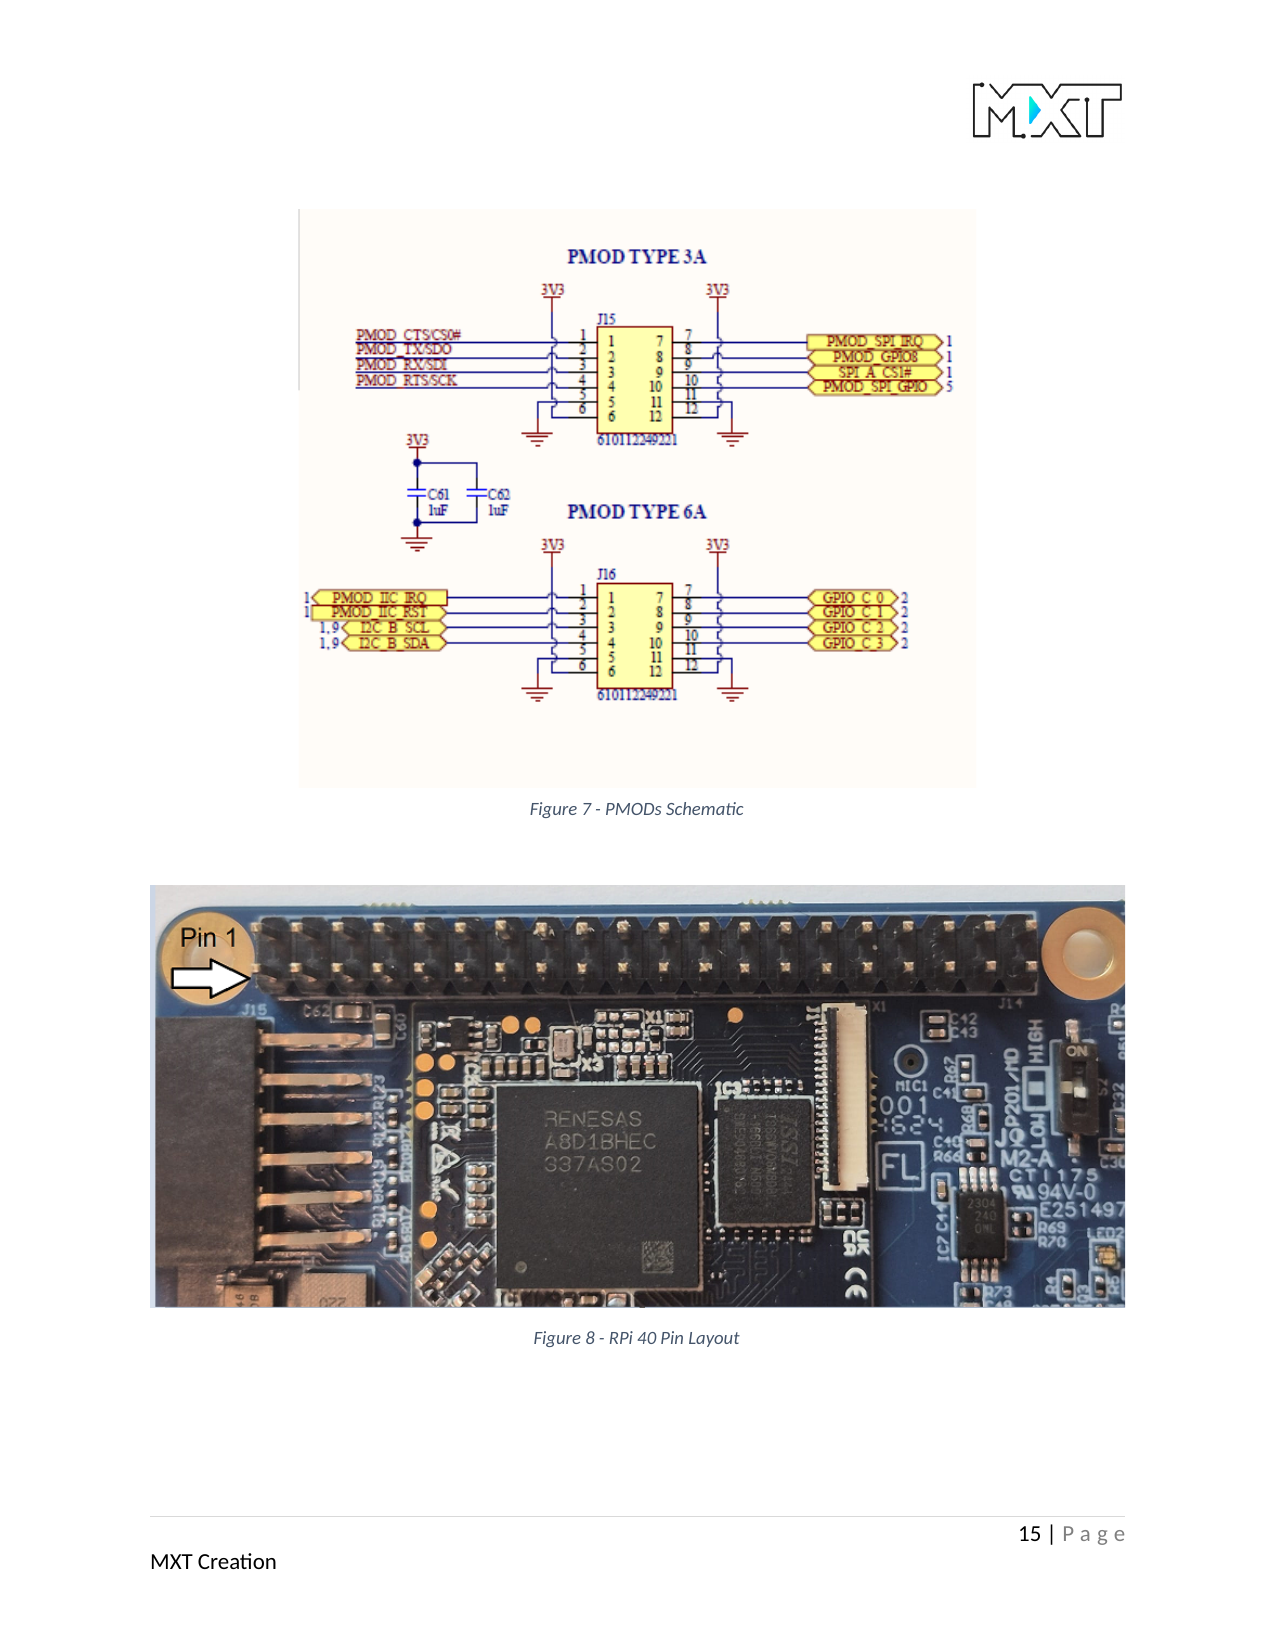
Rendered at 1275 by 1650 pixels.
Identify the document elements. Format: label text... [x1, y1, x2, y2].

picture [965, 75, 1125, 143]
picture [150, 885, 1125, 1308]
picture [298, 209, 977, 788]
